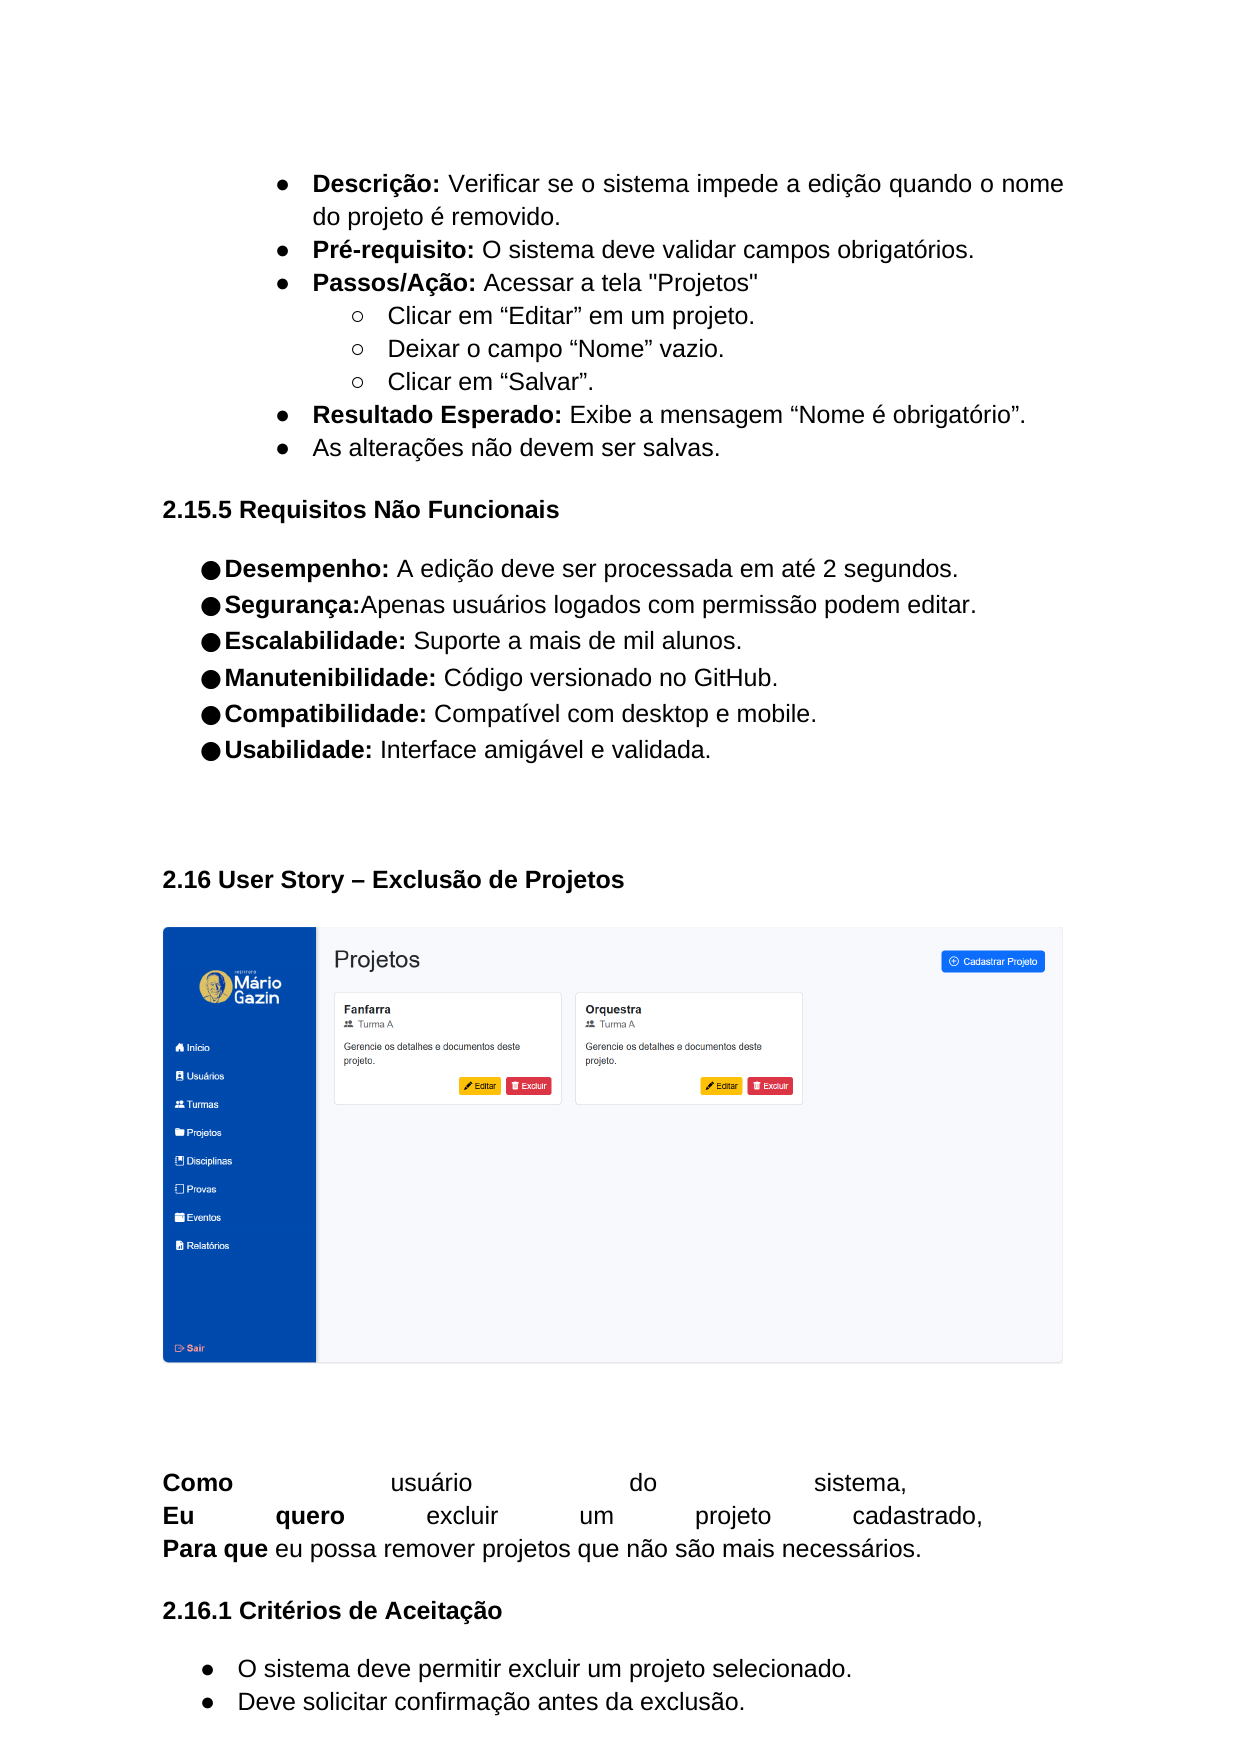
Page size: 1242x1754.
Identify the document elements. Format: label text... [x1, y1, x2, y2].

list Clicar em “Salvar”. [350, 367, 1064, 396]
subtitle 2.16.1 Critérios de Aceitação [162, 1596, 1064, 1624]
list Usabilidade: Interface amigável e validada. [200, 734, 1064, 765]
list Passos/Ação: Acessar a tela "Projetos" [275, 268, 1064, 297]
list Compatibilidade: Compatível com desktop e mobile. [200, 698, 1064, 729]
list O sistema deve permitir excluir um projeto selecionado. [200, 1654, 1064, 1683]
list Resultado Esperado: Exibe a mensagem “Nome é obrigatório”. [275, 400, 1064, 429]
subtitle 2.15.5 Requisitos Não Funcionais [162, 495, 1064, 524]
list Descrição: Verificar se o sistema impede a edição quando o nome do projeto é removido. [275, 169, 1064, 231]
list As alterações não devem ser salvas. [275, 433, 1064, 462]
picture [162, 927, 1063, 1364]
list Escalabilidade: Suporte a mais de mil alunos. [200, 625, 1064, 657]
list Deve solicitar confirmação antes da exclusão. [200, 1687, 1064, 1716]
subtitle 2.16 User Story – Exclusão de Projetos [162, 866, 1064, 894]
list Clicar em “Editar” em um projeto. [350, 301, 1064, 329]
list Manutenibilidade: Código versionado no GitHub. [200, 662, 1064, 693]
text Como usuário do sistema, Eu quero excluir um projeto cadastrado, Para que eu possa remover projetos que não são mais necessários. [162, 1468, 1064, 1562]
list Deixar o campo “Nome” vazio. [350, 334, 1064, 363]
list Pré-requisito: O sistema deve validar campos obrigatórios. [275, 235, 1064, 263]
list Desempenho: A edição deve ser processada em até 2 segundos. [200, 553, 1064, 584]
list Segurança:Apenas usuários logados com permissão podem editar. [200, 589, 1064, 621]
